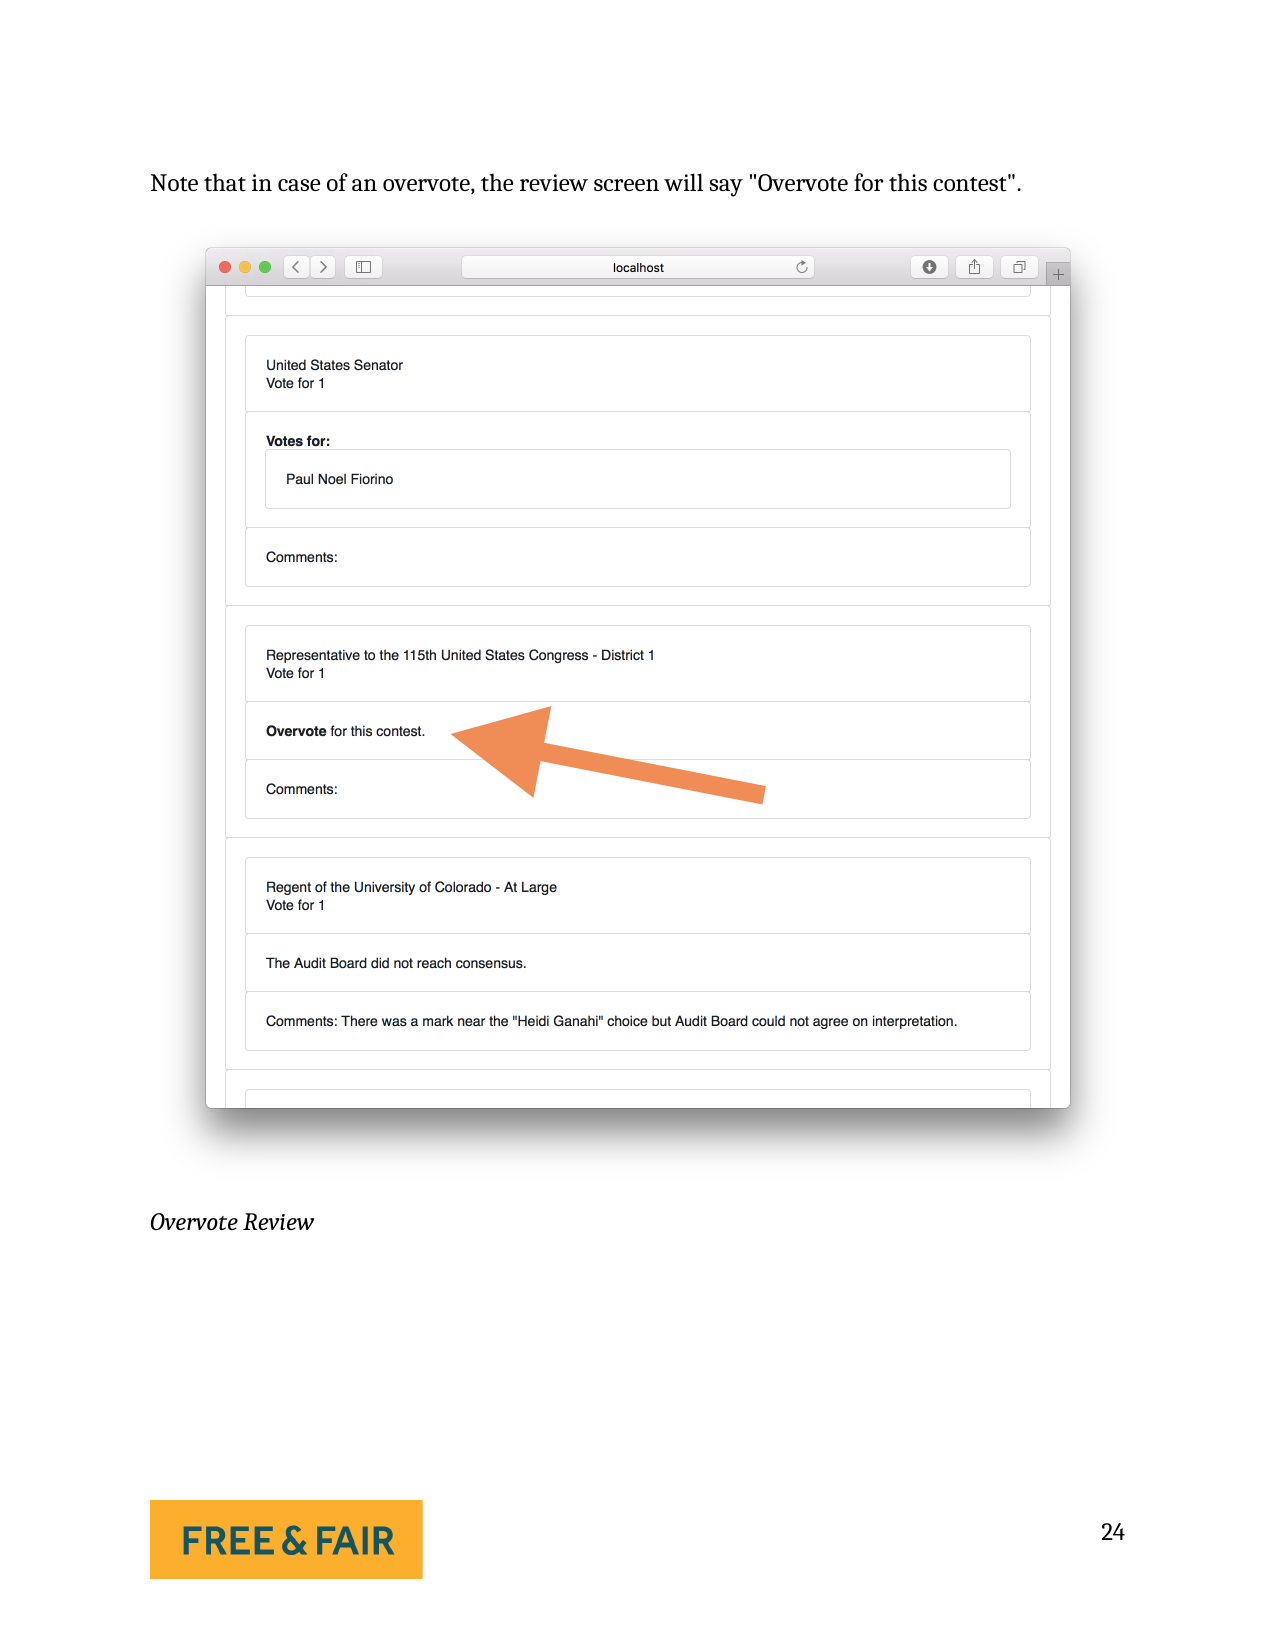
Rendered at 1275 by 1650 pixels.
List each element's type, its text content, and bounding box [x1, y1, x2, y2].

picture [150, 1500, 423, 1579]
picture [150, 216, 1125, 1188]
text Overvote Review [150, 1208, 1125, 1237]
text Note that in case of an overvote, the review screen will say "Overvote for this contest". [150, 169, 1125, 197]
